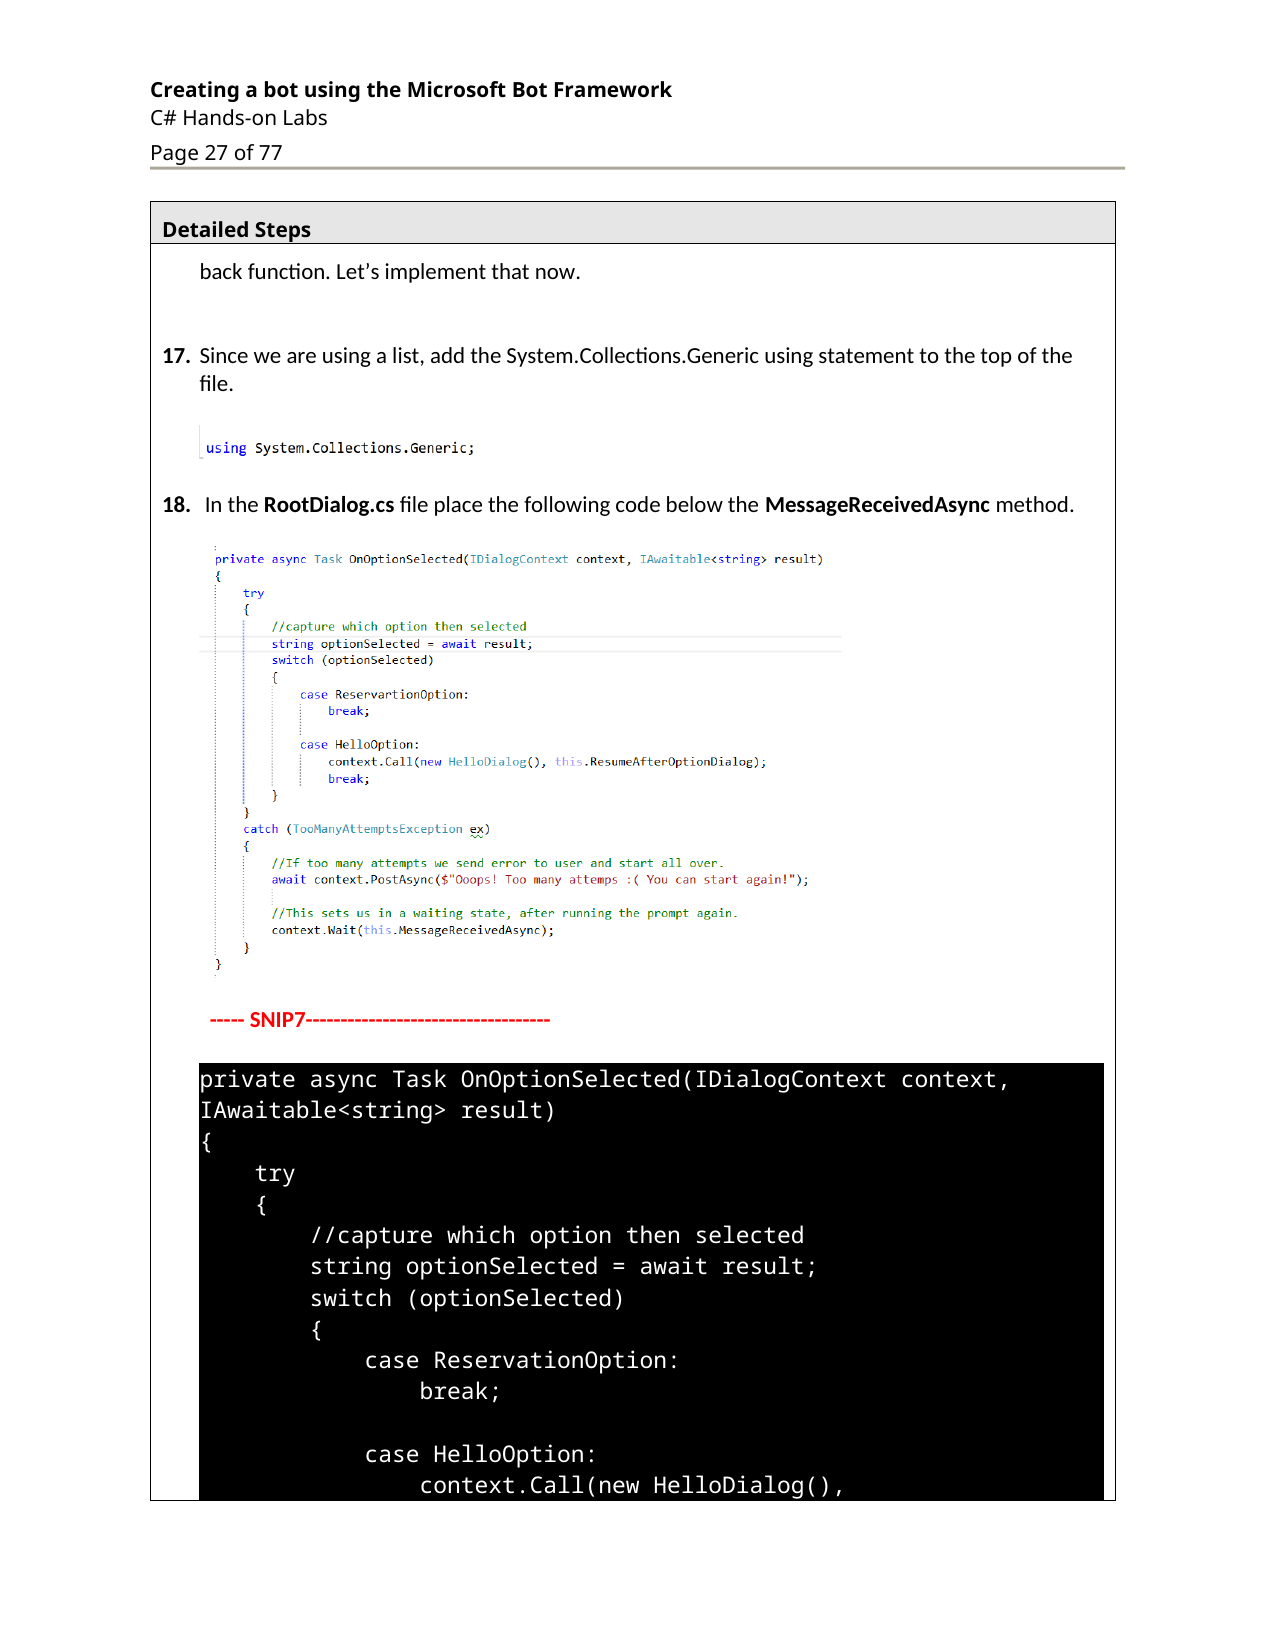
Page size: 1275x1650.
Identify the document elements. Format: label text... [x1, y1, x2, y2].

picture [199, 425, 501, 462]
picture [199, 545, 842, 978]
table_header Detailed Steps [151, 202, 1115, 243]
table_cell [151, 244, 1115, 1500]
